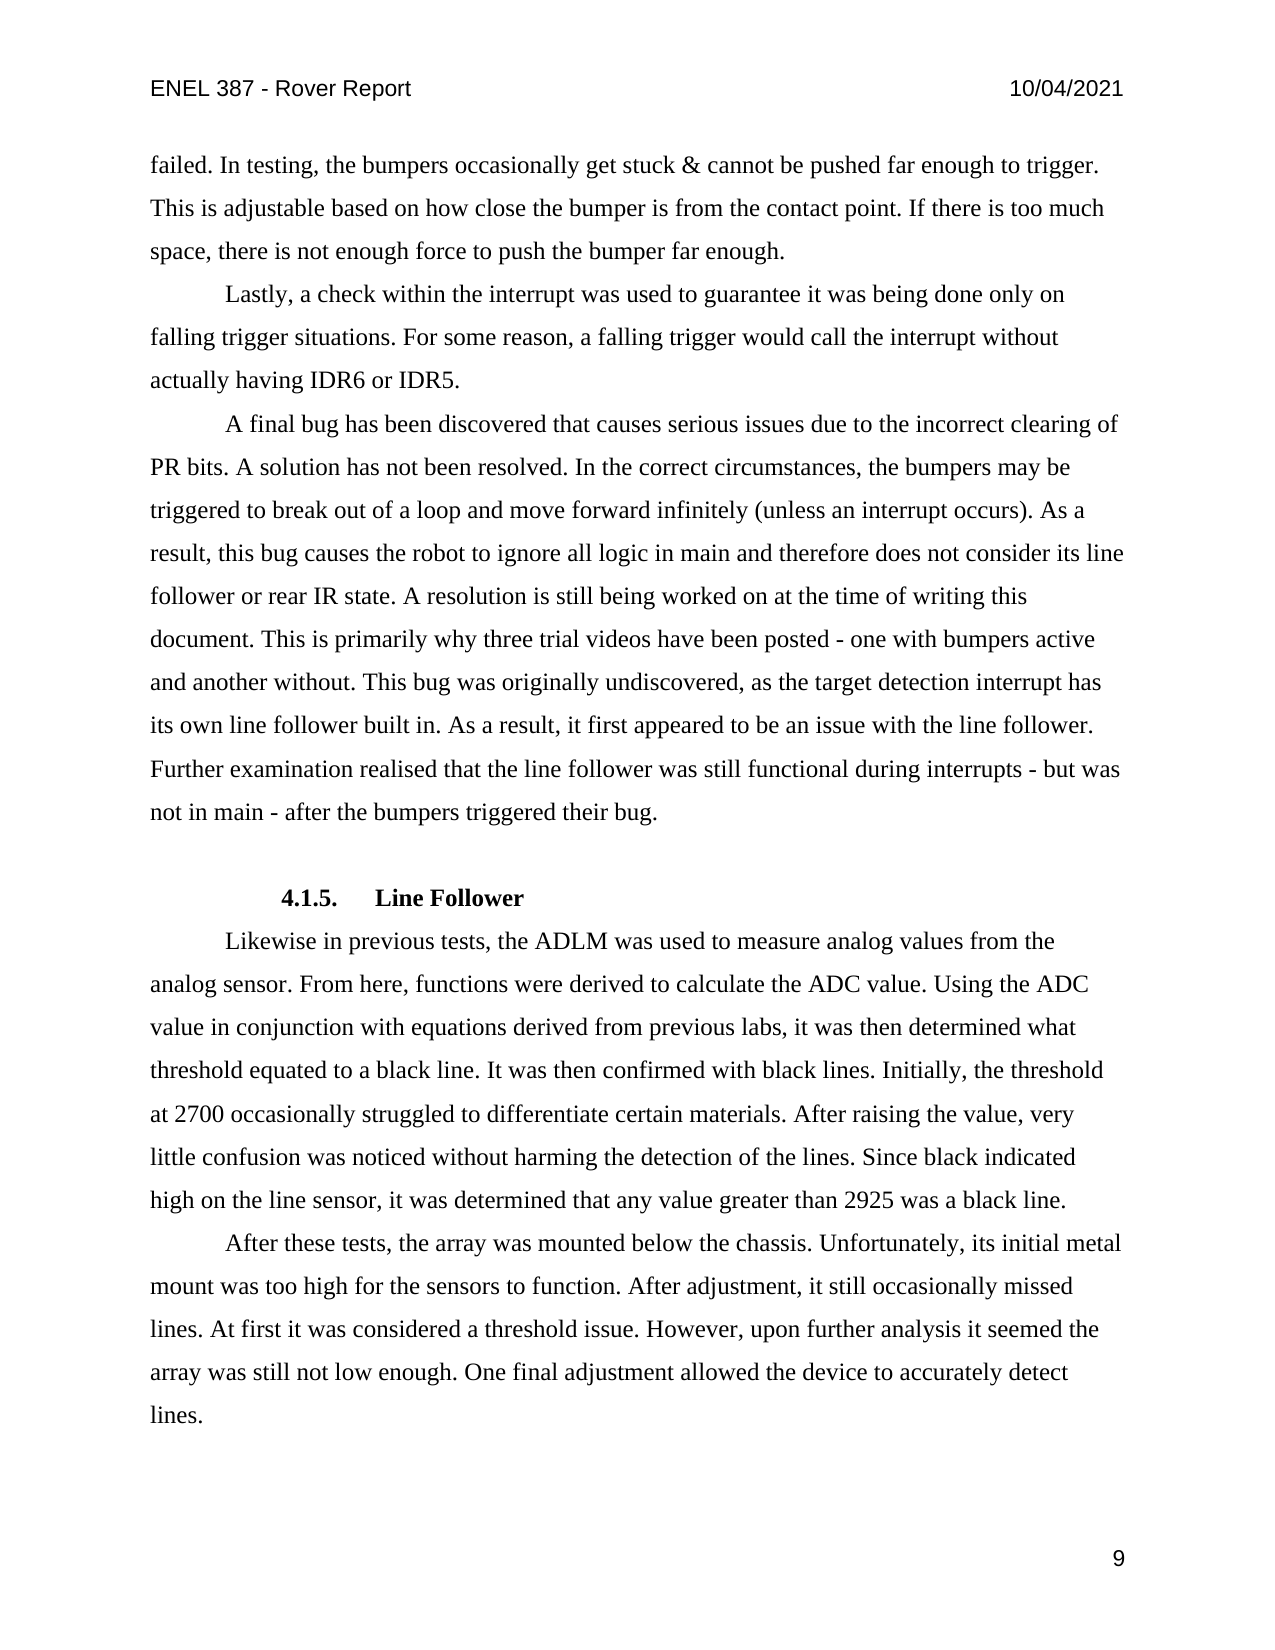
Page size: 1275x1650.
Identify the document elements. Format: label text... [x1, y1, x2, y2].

text Likewise in previous tests, the ADLM was used to measure analog values from the analog sensor. From here, functions were derived to calculate the ADC value. Using the ADC value in conjunction with equations derived from previous labs, it was then determined what threshold equated to a black line. It was then confirmed with black lines. Initially, the threshold at 2700 occasionally struggled to differentiate certain materials. After raising the value, very little confusion was noticed without harming the detection of the lines. Since black indicated high on the line sensor, it was determined that any value greater than 2925 was a black line. [150, 926, 1125, 1214]
text After these tests, the array was mounted below the chassis. Unfortunately, its initial metal mount was too high for the sensors to function. After adjustment, it still occasionally missed lines. At first it was considered a threshold issue. However, upon further analysis it seemed the array was still not low enough. One final adjustment allowed the device to accurately detect lines. [150, 1228, 1125, 1429]
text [150, 150, 1125, 265]
text A final bug has been discovered that causes serious issues due to the incorrect clearing of PR bits. A solution has not been resolved. In the correct circumstances, the bumpers may be triggered to break out of a loop and move forward infinitely (unless an interrupt occurs). As a result, this bug causes the robot to ignore all logic in main and therefore does not consider its line follower or rear IR state. A resolution is still being worked on at the time of writing this document. This is primarily why three trial videos have been posted - one with bumpers active and another without. This bug was originally undiscovered, as the target detection interrupt has its own line follower built in. As a result, it first appeared to be an issue with the line follower. Further examination realised that the line follower was still functional during interrupts - but was not in main - after the bumpers triggered their bug. [150, 409, 1125, 826]
text Lastly, a check within the interrupt was used to guarantee it was being done only on falling trigger situations. For some reason, a falling trigger would call the interrupt without actually having IDR6 or IDR5. [150, 279, 1125, 394]
list Line Follower [337, 883, 1125, 912]
